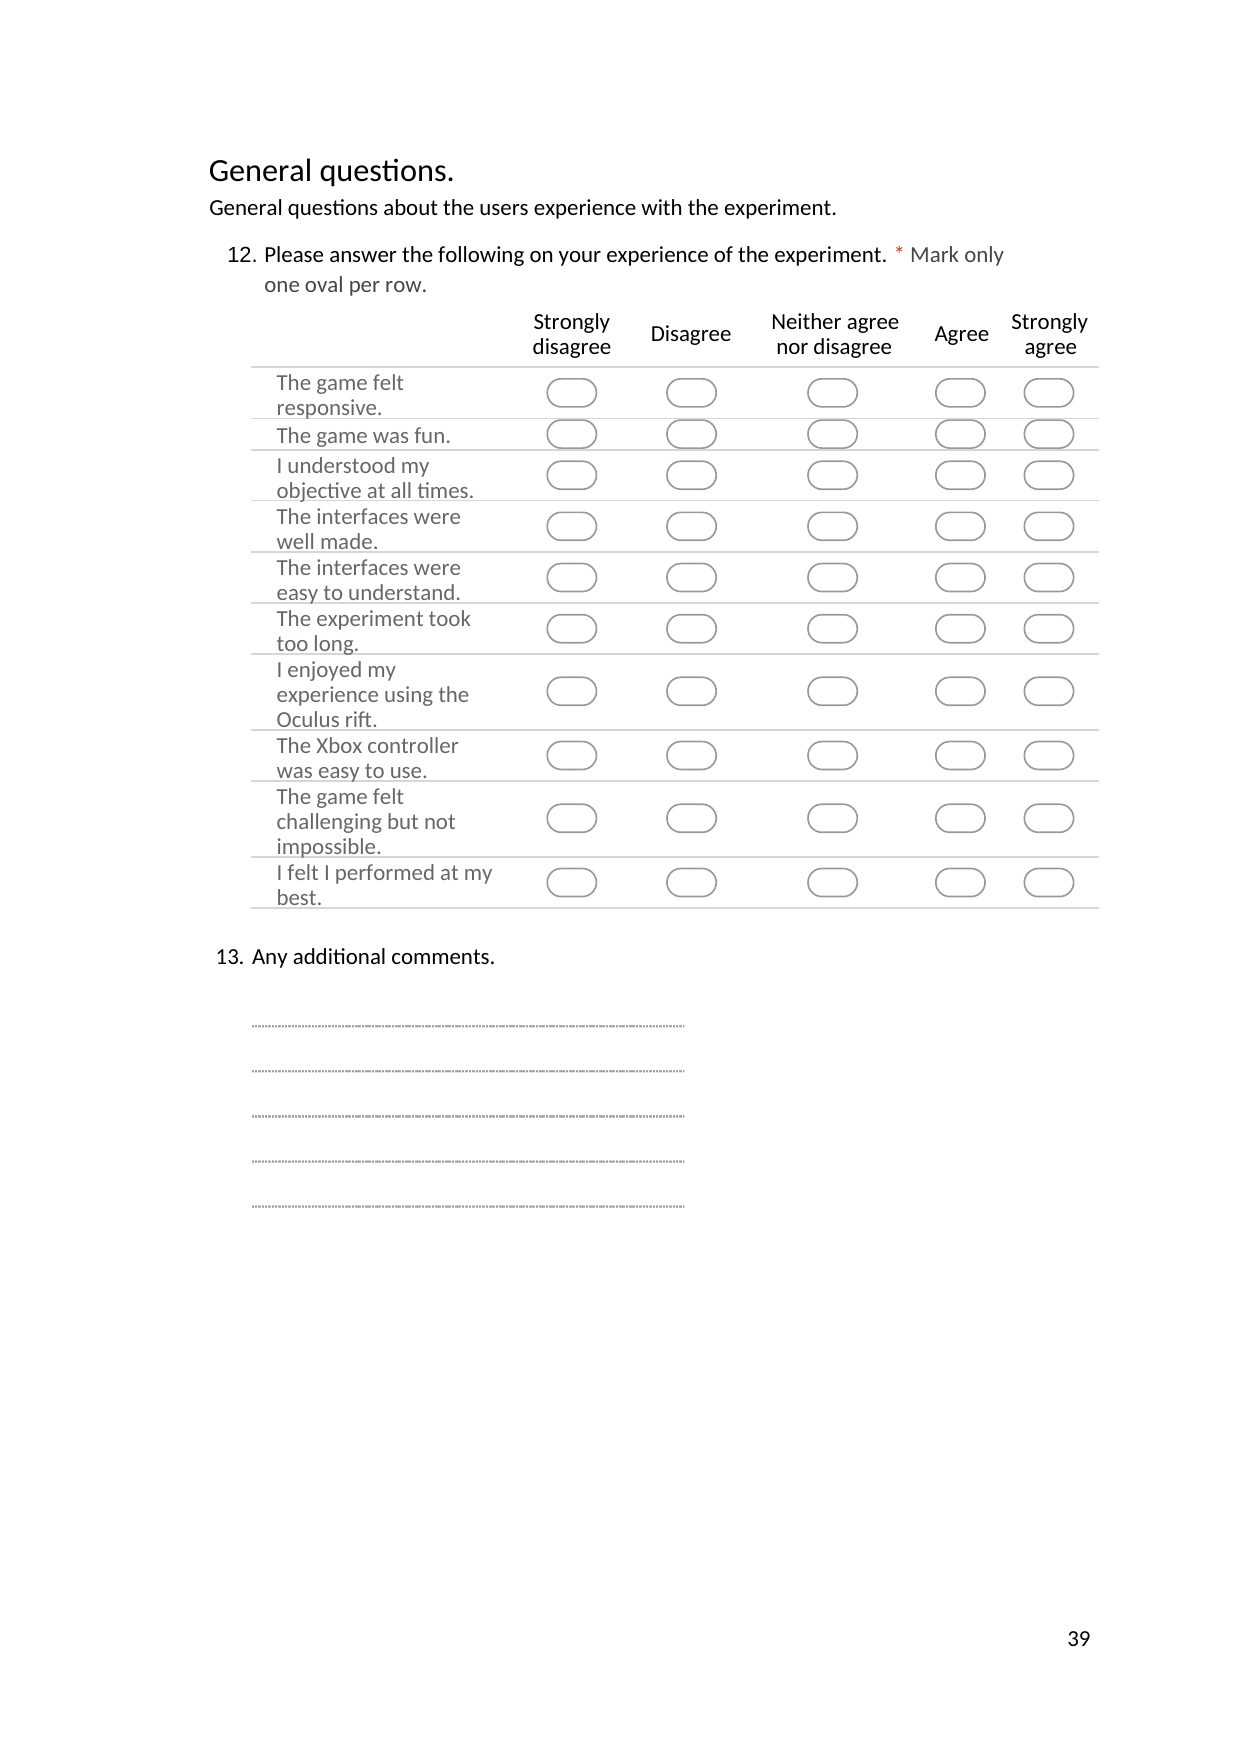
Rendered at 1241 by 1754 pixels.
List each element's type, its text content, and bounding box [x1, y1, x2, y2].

list Please answer the following on your experience of the experiment. * Mark only one oval per row. [227, 240, 1021, 298]
text General questions about the users experience with the experiment. [209, 193, 1041, 221]
text General questions. [208, 150, 1090, 189]
picture [251, 1024, 685, 1208]
